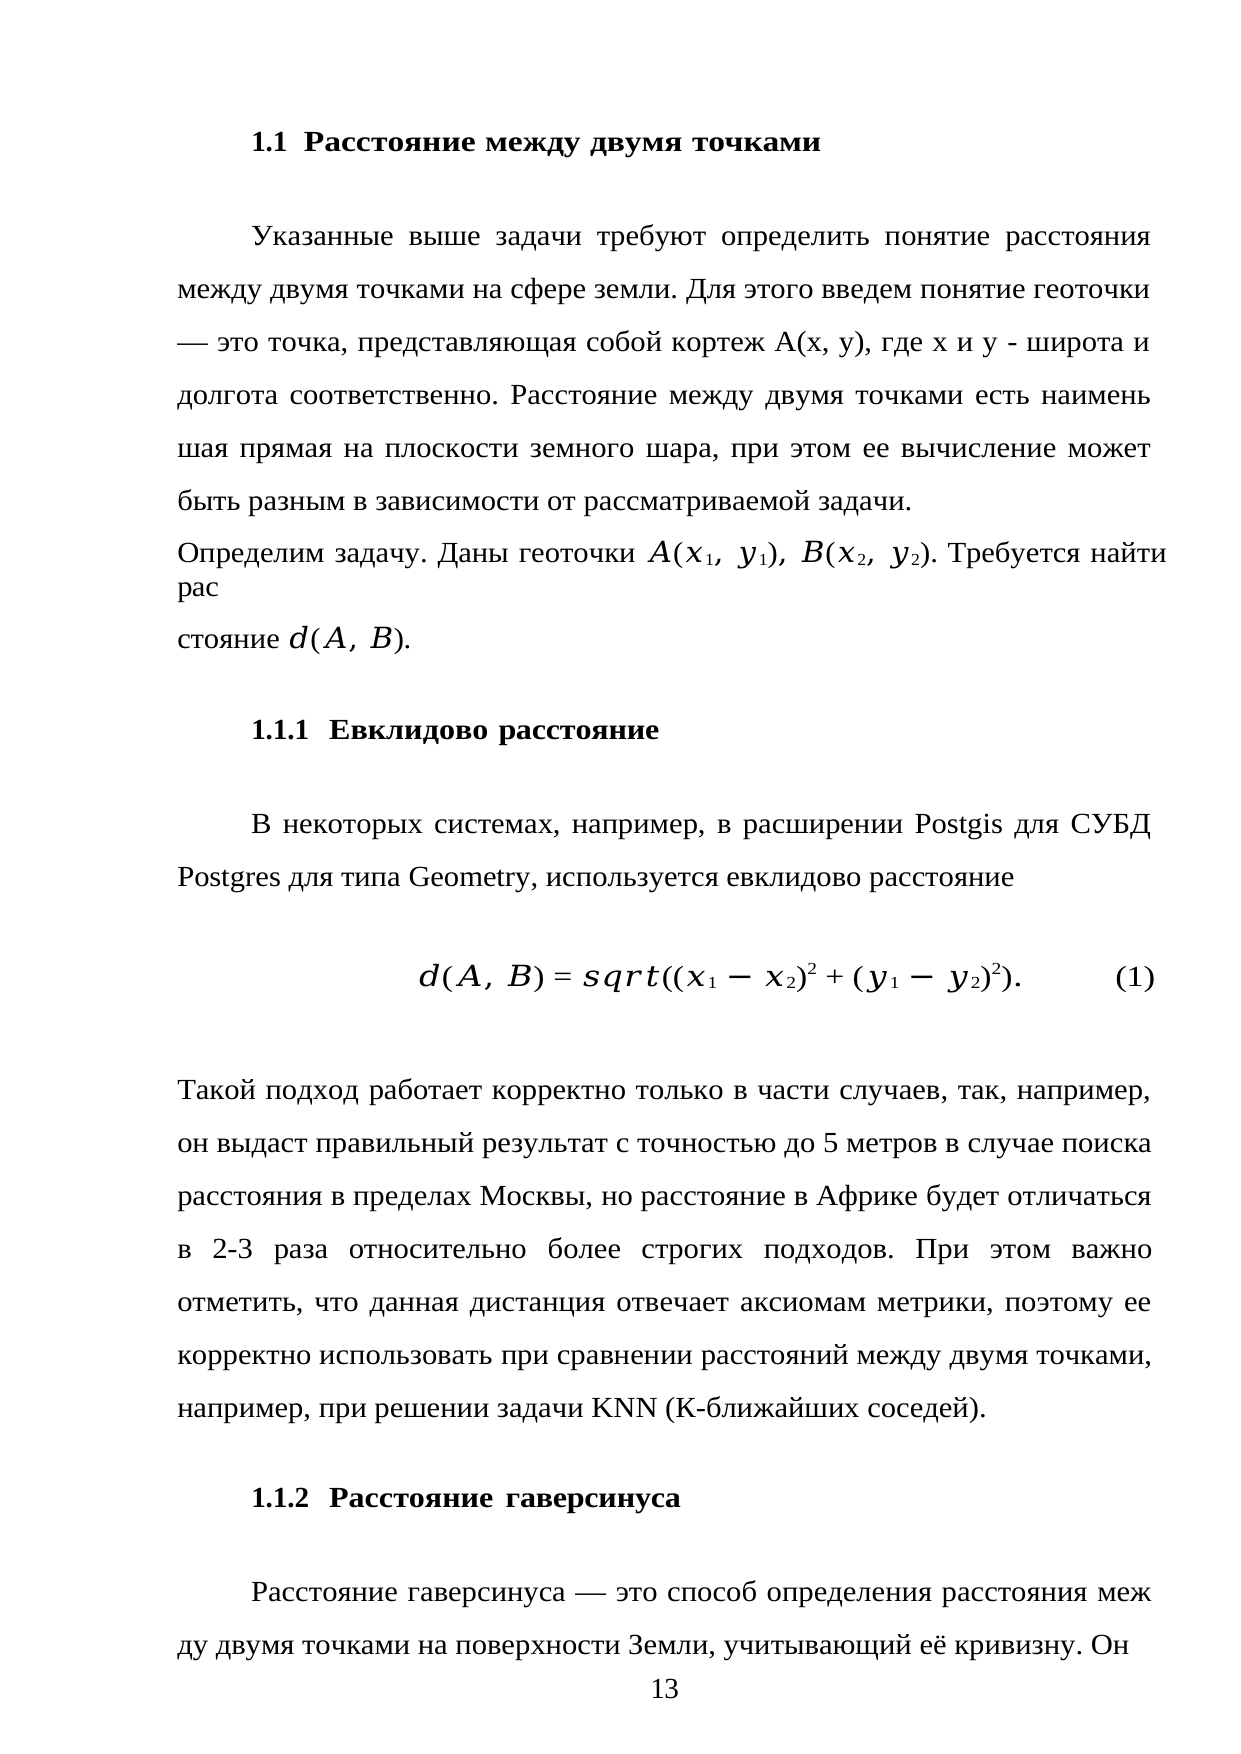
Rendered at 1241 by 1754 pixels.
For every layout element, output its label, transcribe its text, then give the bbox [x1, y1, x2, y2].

subtitle Расстояние между двумя точками [251, 124, 1166, 157]
subtitle Евклидово расстояние [251, 712, 1166, 745]
text — это точка, представляющая собой кортеж A(x, y), где x и y - широта и долгота соответственно. Расстояние между двумя точками есть наимень­ шая прямая на плоскости земного шара, при этом ее вычисление может быть разным в зависимости от рассматриваемой задачи. [177, 324, 1152, 516]
text Такой подход работает корректно только в части случаев, так, например, он выдаст правильный результат с точностью до 5 метров в случае поиска расстояния в пределах Москвы, но расстояние в Африке будет отличаться в 2-3 раза относительно более строгих подходов. При этом важно отметить, что данная дистанция отвечает аксиомам метрики, поэтому ее корректно использовать при сравнении расстояний между двумя точками, например, при решении задачи KNN (К-ближайших соседей). [177, 1072, 1152, 1423]
subtitle Расстояние гаверсинуса [251, 1480, 1166, 1514]
text стояние 𝑑(𝐴, 𝐵). [177, 620, 1166, 655]
text Указанные выше задачи требуют определить понятие расстояния между двумя точками на сфере земли. Для этого введем понятие геоточки [177, 218, 1152, 304]
text 𝑑(𝐴, 𝐵) = 𝑠𝑞𝑟𝑡((𝑥1 − 𝑥2)2 + (𝑦1 − 𝑦2)2). (1) [417, 955, 1166, 994]
text Определим задачу. Даны геоточки 𝐴(𝑥1, 𝑦1), 𝐵(𝑥2, 𝑦2). Требуется найти рас­ [177, 536, 1166, 603]
text Расстояние гаверсинуса — это способ определения расстояния меж­ ду двумя точками на поверхности Земли, учитывающий её кривизну. Он [177, 1574, 1152, 1661]
text В некоторых системах, например, в расширении Postgis для СУБД Postgres для типа Geometry, используется евклидово расстояние [177, 806, 1152, 892]
